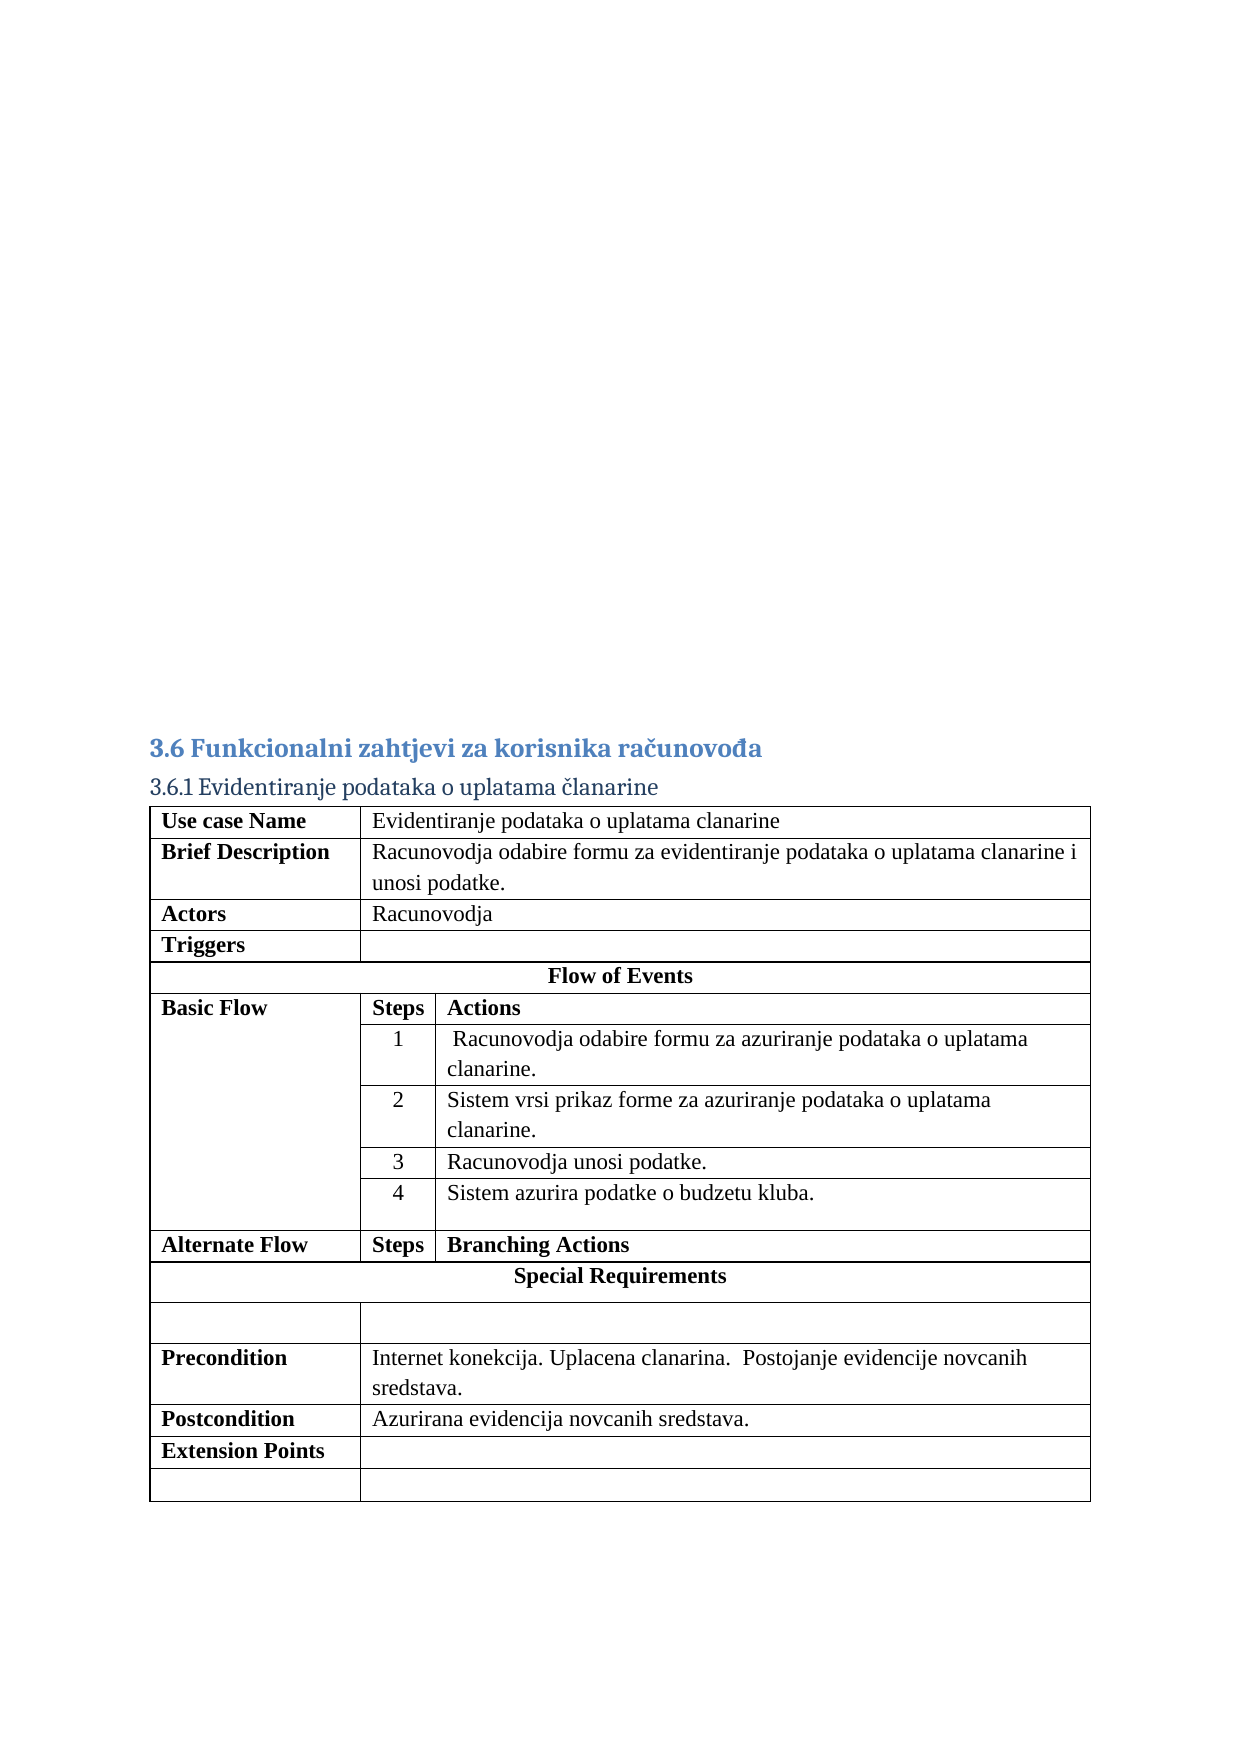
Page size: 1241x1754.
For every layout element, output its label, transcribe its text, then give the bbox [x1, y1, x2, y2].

table_cell Basic Flow [151, 994, 360, 1230]
table_cell Flow of Events [151, 963, 1090, 993]
table_cell Alternate Flow [151, 1231, 360, 1261]
table_header Evidentiranje podataka o uplatama clanarine [361, 807, 1090, 837]
table_cell [361, 1437, 1090, 1468]
table_cell Steps [361, 994, 435, 1024]
table_header Use case Name [151, 807, 360, 837]
table_cell Actors [151, 900, 360, 930]
table_cell Branching Actions [436, 1231, 1090, 1261]
table_cell Internet konekcija. Uplacena clanarina. Postojanje evidencije novcanih sredstava. [361, 1344, 1090, 1404]
table_cell Extension Points [151, 1437, 360, 1468]
table_cell Racunovodja odabire formu za azuriranje podataka o uplatama clanarine. [436, 1025, 1090, 1085]
table_cell 2 [361, 1086, 435, 1147]
table_cell Brief Description [151, 839, 360, 899]
table_cell Racunovodja unosi podatke. [436, 1148, 1090, 1178]
table_cell 1 [361, 1025, 435, 1085]
table_cell Sistem azurira podatke o budzetu kluba. [436, 1179, 1090, 1230]
table_cell 3 [361, 1148, 435, 1178]
table_cell [151, 1469, 360, 1501]
table_cell Triggers [151, 931, 360, 961]
table_cell [361, 931, 1090, 961]
table_cell Special Requirements [151, 1263, 1090, 1302]
subtitle 3.6.1 Evidentiranje podataka o uplatama članarine [150, 773, 1090, 802]
table_cell Racunovodja [361, 900, 1090, 930]
table_cell Racunovodja odabire formu za evidentiranje podataka o uplatama clanarine i unosi podatke. [361, 839, 1090, 899]
table_cell Steps [361, 1231, 435, 1261]
table_cell Azurirana evidencija novcanih sredstava. [361, 1405, 1090, 1436]
table_cell 4 [361, 1179, 435, 1230]
table_cell Postcondition [151, 1405, 360, 1436]
table_cell [151, 1303, 360, 1343]
table_cell Actions [436, 994, 1090, 1024]
table_cell Precondition [151, 1344, 360, 1404]
table_cell Sistem vrsi prikaz forme za azuriranje podataka o uplatama clanarine. [436, 1086, 1090, 1147]
table_cell [361, 1469, 1090, 1501]
table_cell [361, 1303, 1090, 1343]
subtitle 3.6 Funkcionalni zahtjevi za korisnika računovođa [150, 733, 1090, 764]
